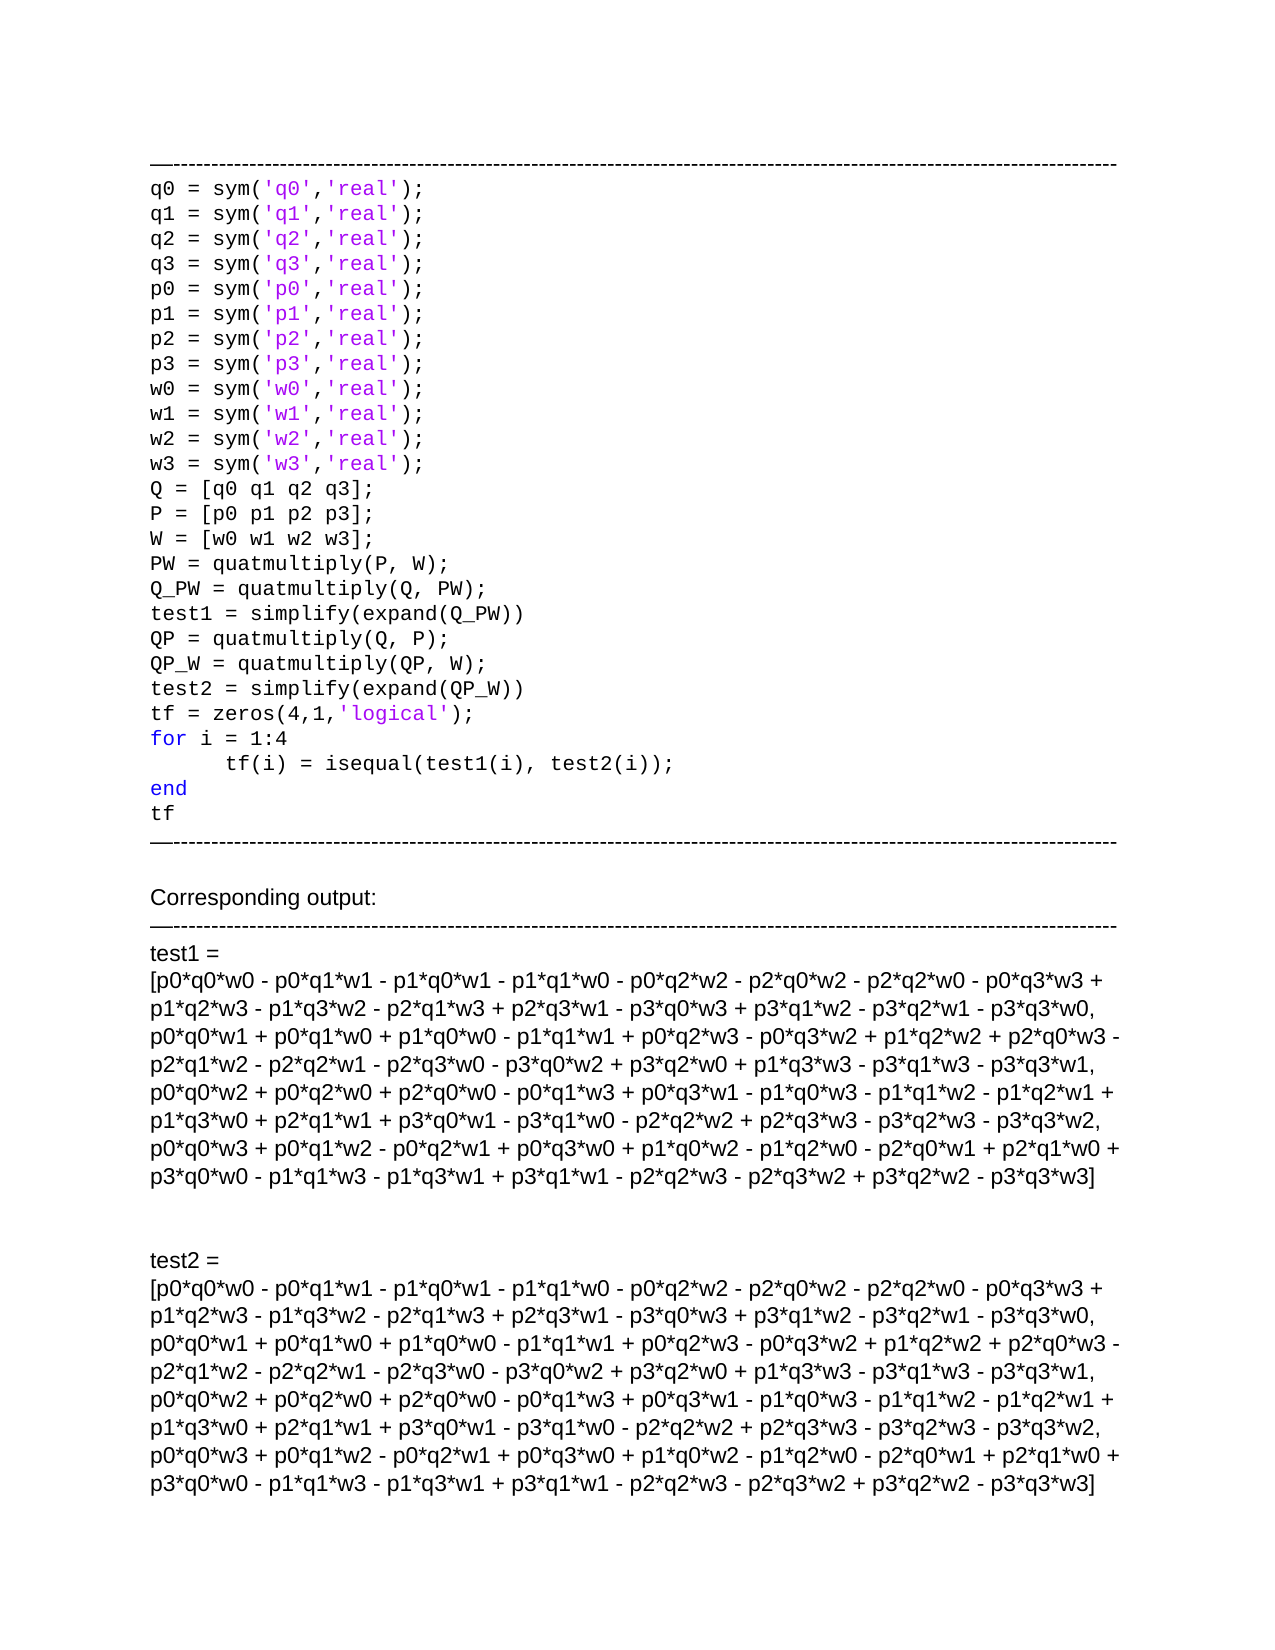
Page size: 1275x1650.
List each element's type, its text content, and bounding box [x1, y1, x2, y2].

text q1 = sym('q1','real'); [150, 203, 1125, 227]
text Q = [q0 q1 q2 q3]; [150, 478, 1125, 502]
text q3 = sym('q3','real'); [150, 253, 1125, 277]
text tf = zeros(4,1,'logical'); [150, 703, 1125, 727]
text QP_W = quatmultiply(QP, W); [150, 653, 1125, 677]
text test2 = simplify(expand(QP_W)) [150, 678, 1125, 702]
text w1 = sym('w1','real'); [150, 403, 1125, 427]
text for i = 1:4 [150, 728, 1125, 752]
text —---------------------------------------------------------------------------------------------------------------------------- [150, 912, 1125, 938]
text p1 = sym('p1','real'); [150, 303, 1125, 327]
text p3 = sym('p3','real'); [150, 353, 1125, 377]
text tf(i) = isequal(test1(i), test2(i)); [150, 753, 1125, 777]
text w2 = sym('w2','real'); [150, 428, 1125, 452]
text W = [w0 w1 w2 w3]; [150, 528, 1125, 552]
text p2 = sym('p2','real'); [150, 328, 1125, 352]
text —---------------------------------------------------------------------------------------------------------------------------- [150, 828, 1125, 854]
text test1 = simplify(expand(Q_PW)) [150, 603, 1125, 627]
text p0 = sym('p0','real'); [150, 278, 1125, 302]
text w0 = sym('w0','real'); [150, 378, 1125, 402]
text end [150, 778, 1125, 802]
text P = [p0 p1 p2 p3]; [150, 503, 1125, 527]
text QP = quatmultiply(Q, P); [150, 628, 1125, 652]
text w3 = sym('w3','real'); [150, 453, 1125, 477]
text —---------------------------------------------------------------------------------------------------------------------------- [150, 150, 1125, 176]
text q0 = sym('q0','real'); [150, 178, 1125, 202]
text [p0*q0*w0 - p0*q1*w1 - p1*q0*w1 - p1*q1*w0 - p0*q2*w2 - p2*q0*w2 - p2*q2*w0 - p0*q3*w3 + p1*q2*w3 - p1*q3*w2 - p2*q1*w3 + p2*q3*w1 - p3*q0*w3 + p3*q1*w2 - p3*q2*w1 - p3*q3*w0, p0*q0*w1 + p0*q1*w0 + p1*q0*w0 - p1*q1*w1 + p0*q2*w3 - p0*q3*w2 + p1*q2*w2 + p2*q0*w3 - p2*q1*w2 - p2*q2*w1 - p2*q3*w0 - p3*q0*w2 + p3*q2*w0 + p1*q3*w3 - p3*q1*w3 - p3*q3*w1, p0*q0*w2 + p0*q2*w0 + p2*q0*w0 - p0*q1*w3 + p0*q3*w1 - p1*q0*w3 - p1*q1*w2 - p1*q2*w1 + p1*q3*w0 + p2*q1*w1 + p3*q0*w1 - p3*q1*w0 - p2*q2*w2 + p2*q3*w3 - p3*q2*w3 - p3*q3*w2, p0*q0*w3 + p0*q1*w2 - p0*q2*w1 + p0*q3*w0 + p1*q0*w2 - p1*q2*w0 - p2*q0*w1 + p2*q1*w0 + p3*q0*w0 - p1*q1*w3 - p1*q3*w1 + p3*q1*w1 - p2*q2*w3 - p2*q3*w2 + p3*q2*w2 - p3*q3*w3] [150, 1274, 1125, 1496]
text tf [150, 803, 1125, 827]
text test1 = [150, 939, 1125, 966]
text [p0*q0*w0 - p0*q1*w1 - p1*q0*w1 - p1*q1*w0 - p0*q2*w2 - p2*q0*w2 - p2*q2*w0 - p0*q3*w3 + p1*q2*w3 - p1*q3*w2 - p2*q1*w3 + p2*q3*w1 - p3*q0*w3 + p3*q1*w2 - p3*q2*w1 - p3*q3*w0, p0*q0*w1 + p0*q1*w0 + p1*q0*w0 - p1*q1*w1 + p0*q2*w3 - p0*q3*w2 + p1*q2*w2 + p2*q0*w3 - p2*q1*w2 - p2*q2*w1 - p2*q3*w0 - p3*q0*w2 + p3*q2*w0 + p1*q3*w3 - p3*q1*w3 - p3*q3*w1, p0*q0*w2 + p0*q2*w0 + p2*q0*w0 - p0*q1*w3 + p0*q3*w1 - p1*q0*w3 - p1*q1*w2 - p1*q2*w1 + p1*q3*w0 + p2*q1*w1 + p3*q0*w1 - p3*q1*w0 - p2*q2*w2 + p2*q3*w3 - p3*q2*w3 - p3*q3*w2, p0*q0*w3 + p0*q1*w2 - p0*q2*w1 + p0*q3*w0 + p1*q0*w2 - p1*q2*w0 - p2*q0*w1 + p2*q1*w0 + p3*q0*w0 - p1*q1*w3 - p1*q3*w1 + p3*q1*w1 - p2*q2*w3 - p2*q3*w2 + p3*q2*w2 - p3*q3*w3] [150, 967, 1125, 1189]
text Q_PW = quatmultiply(Q, PW); [150, 578, 1125, 602]
text q2 = sym('q2','real'); [150, 228, 1125, 252]
text test2 = [150, 1247, 1125, 1273]
text Corresponding output: [150, 884, 1125, 910]
text PW = quatmultiply(P, W); [150, 553, 1125, 577]
